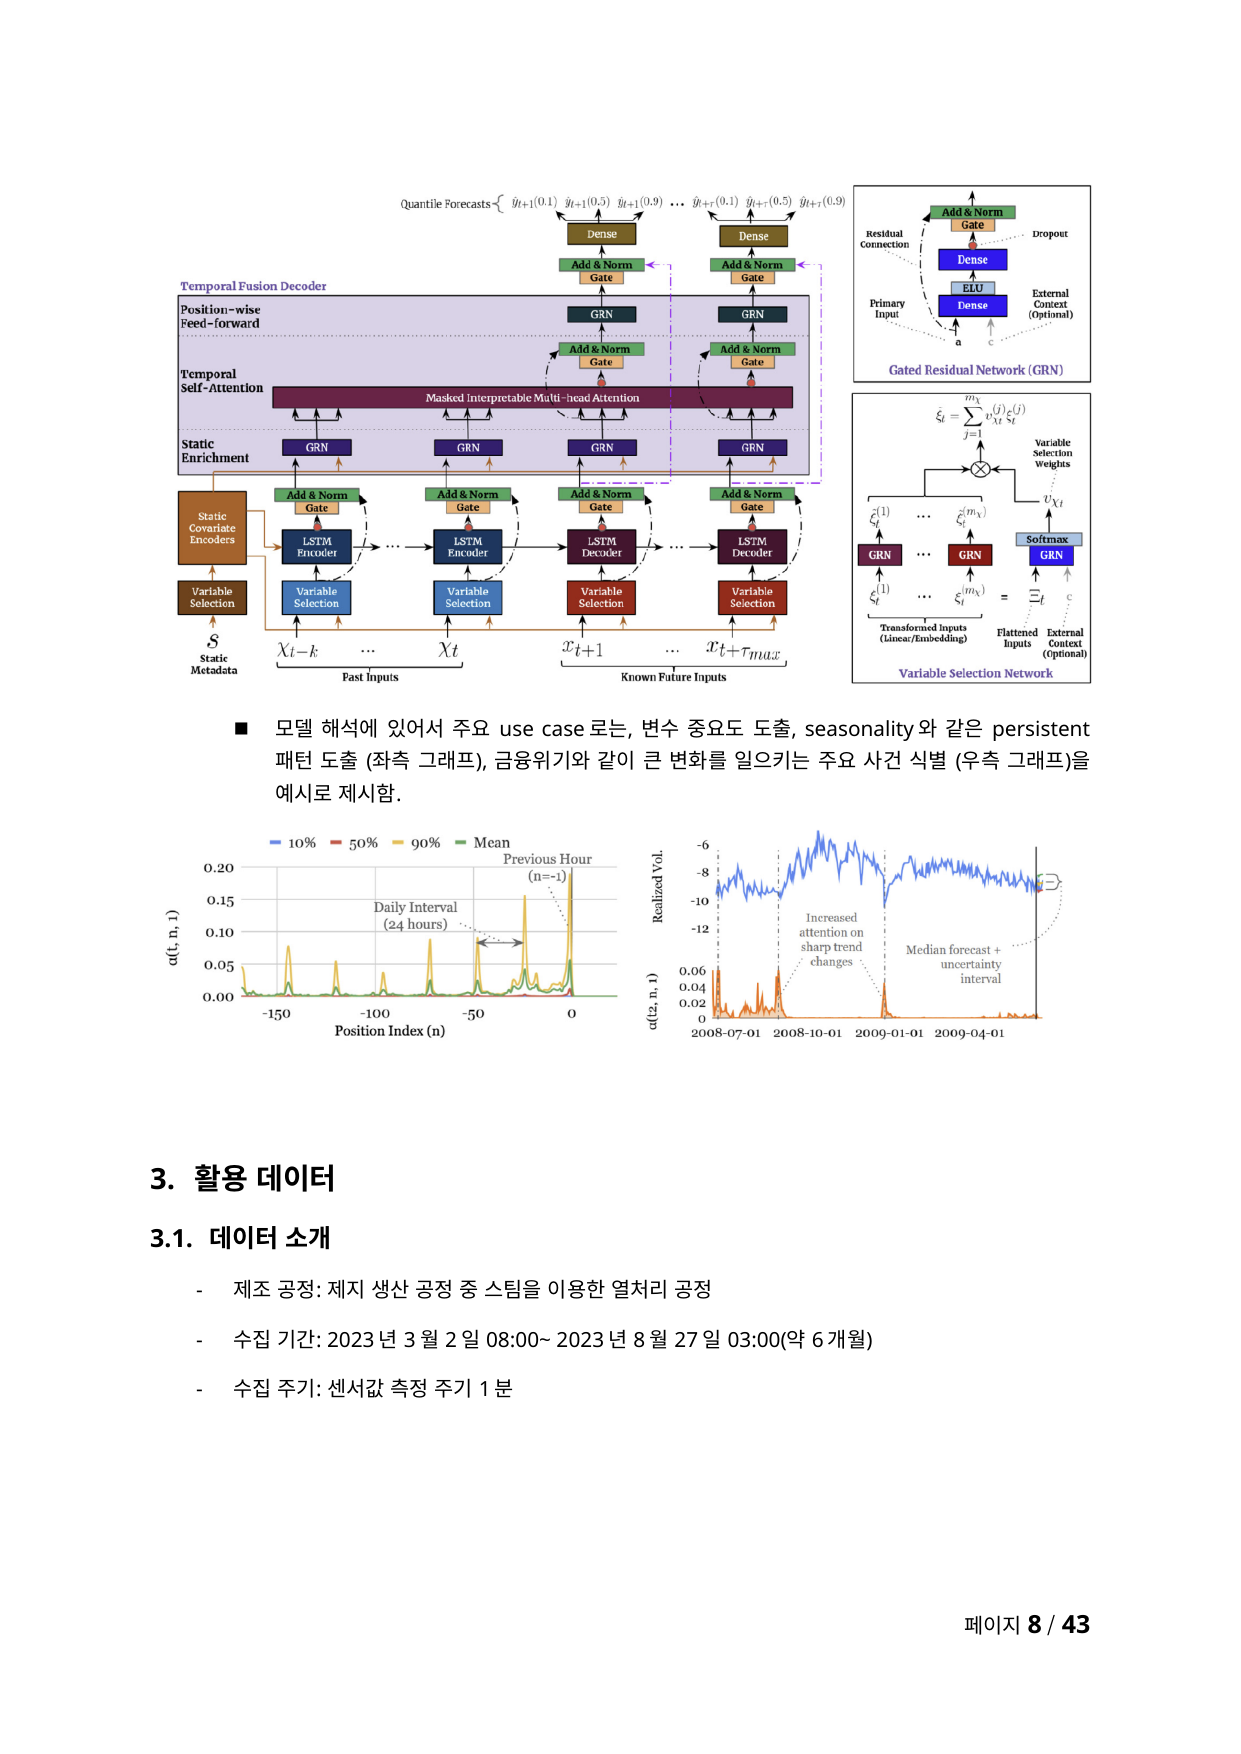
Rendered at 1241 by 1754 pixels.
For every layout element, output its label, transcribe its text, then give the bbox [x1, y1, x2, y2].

picture [150, 177, 1096, 693]
subtitle 활용 데이터 [150, 1156, 1090, 1198]
list 제조 공정: 제지 생산 공정 중 스팀을 이용한 열처리 공정 [196, 1274, 1090, 1304]
picture [643, 826, 1068, 1043]
list 모델 해석에 있어서 주요 use case로는, 변수 중요도 도출, seasonality와 같은 persistent 패턴 도출 (좌측 그래프), 금융위기와 같이 큰 변화를 일으키는 주요 사건 식별 (우측 그래프)을 예시로 제시함. [233, 712, 1090, 807]
picture [150, 832, 628, 1043]
subtitle 데이터 소개 [150, 1218, 1090, 1254]
list 수집 기간: 2023년 3월 2일 08:00~ 2023년 8월 27일 03:00(약 6개월) [196, 1323, 1090, 1353]
list 수집 주기: 센서값 측정 주기 1분 [196, 1372, 1090, 1403]
